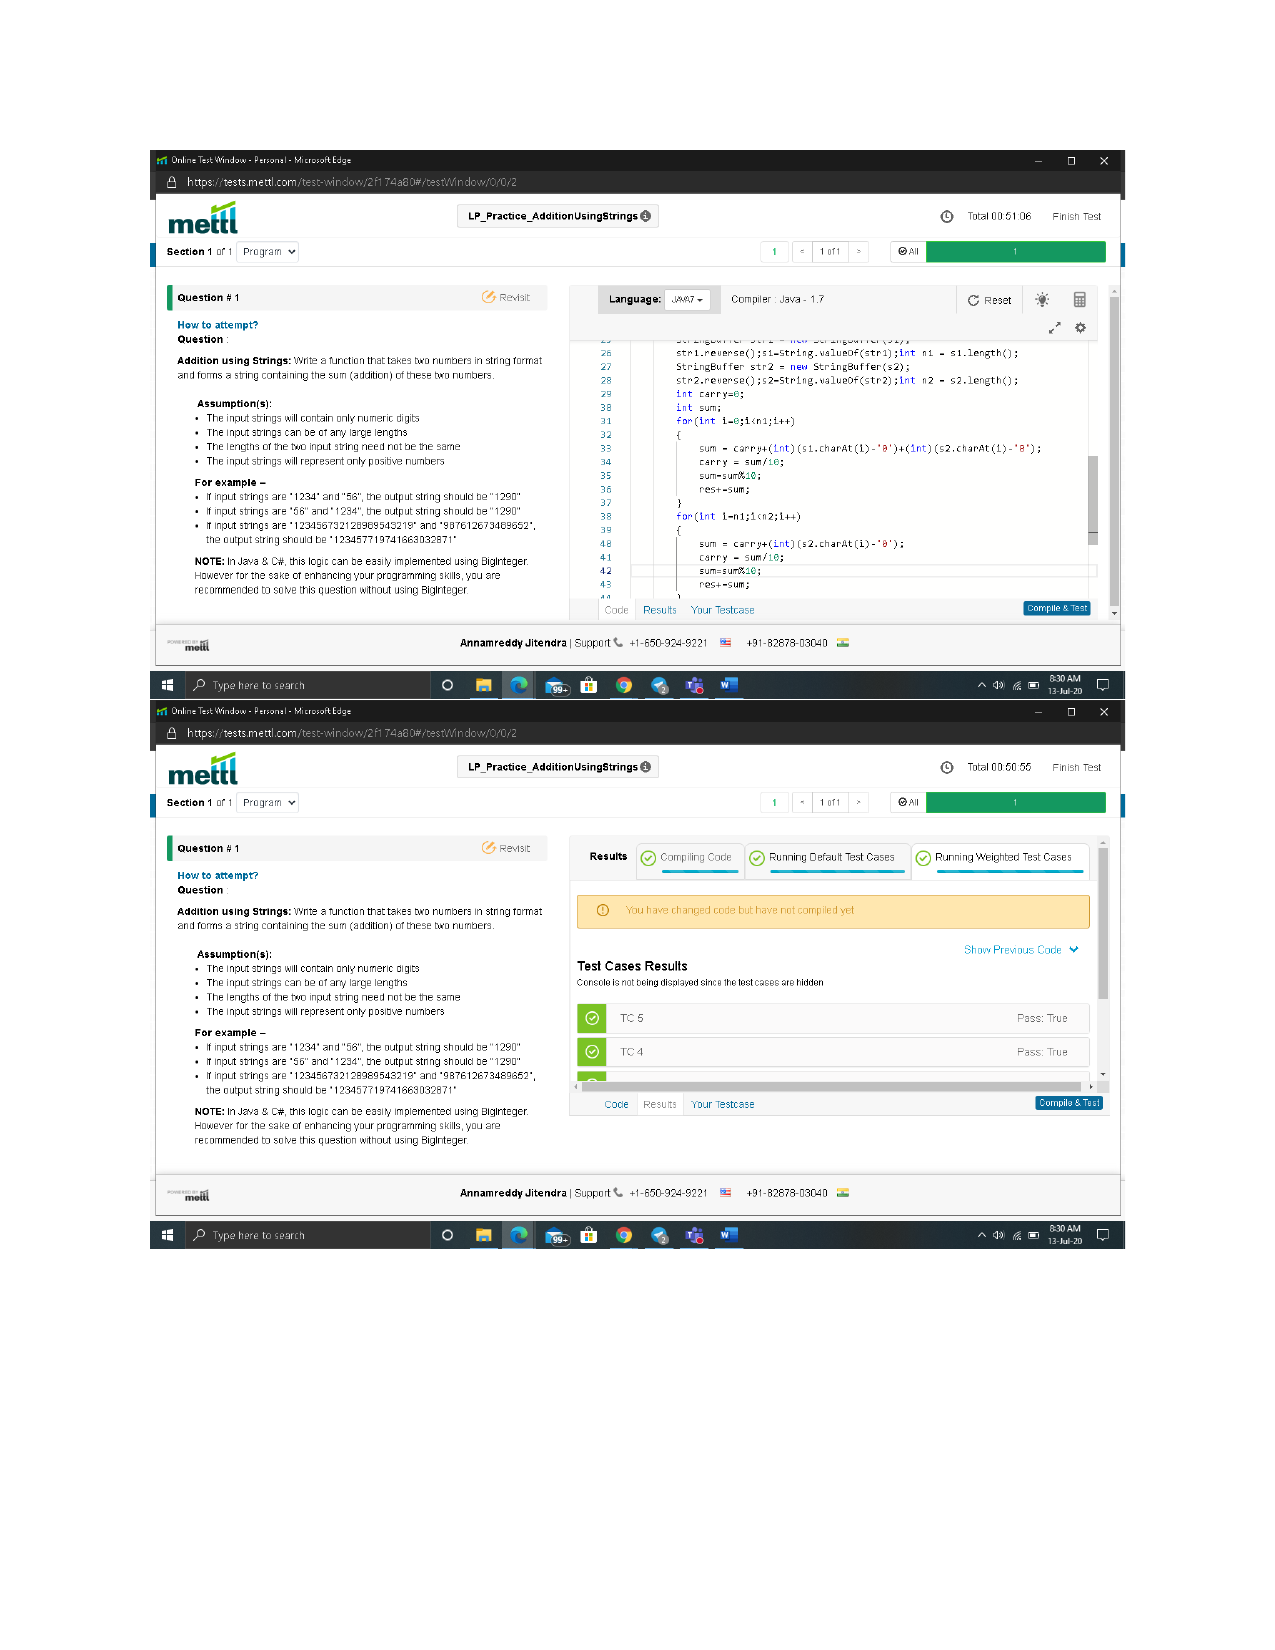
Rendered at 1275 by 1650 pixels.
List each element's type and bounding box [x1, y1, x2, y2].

picture [150, 150, 1125, 699]
picture [150, 700, 1125, 1249]
